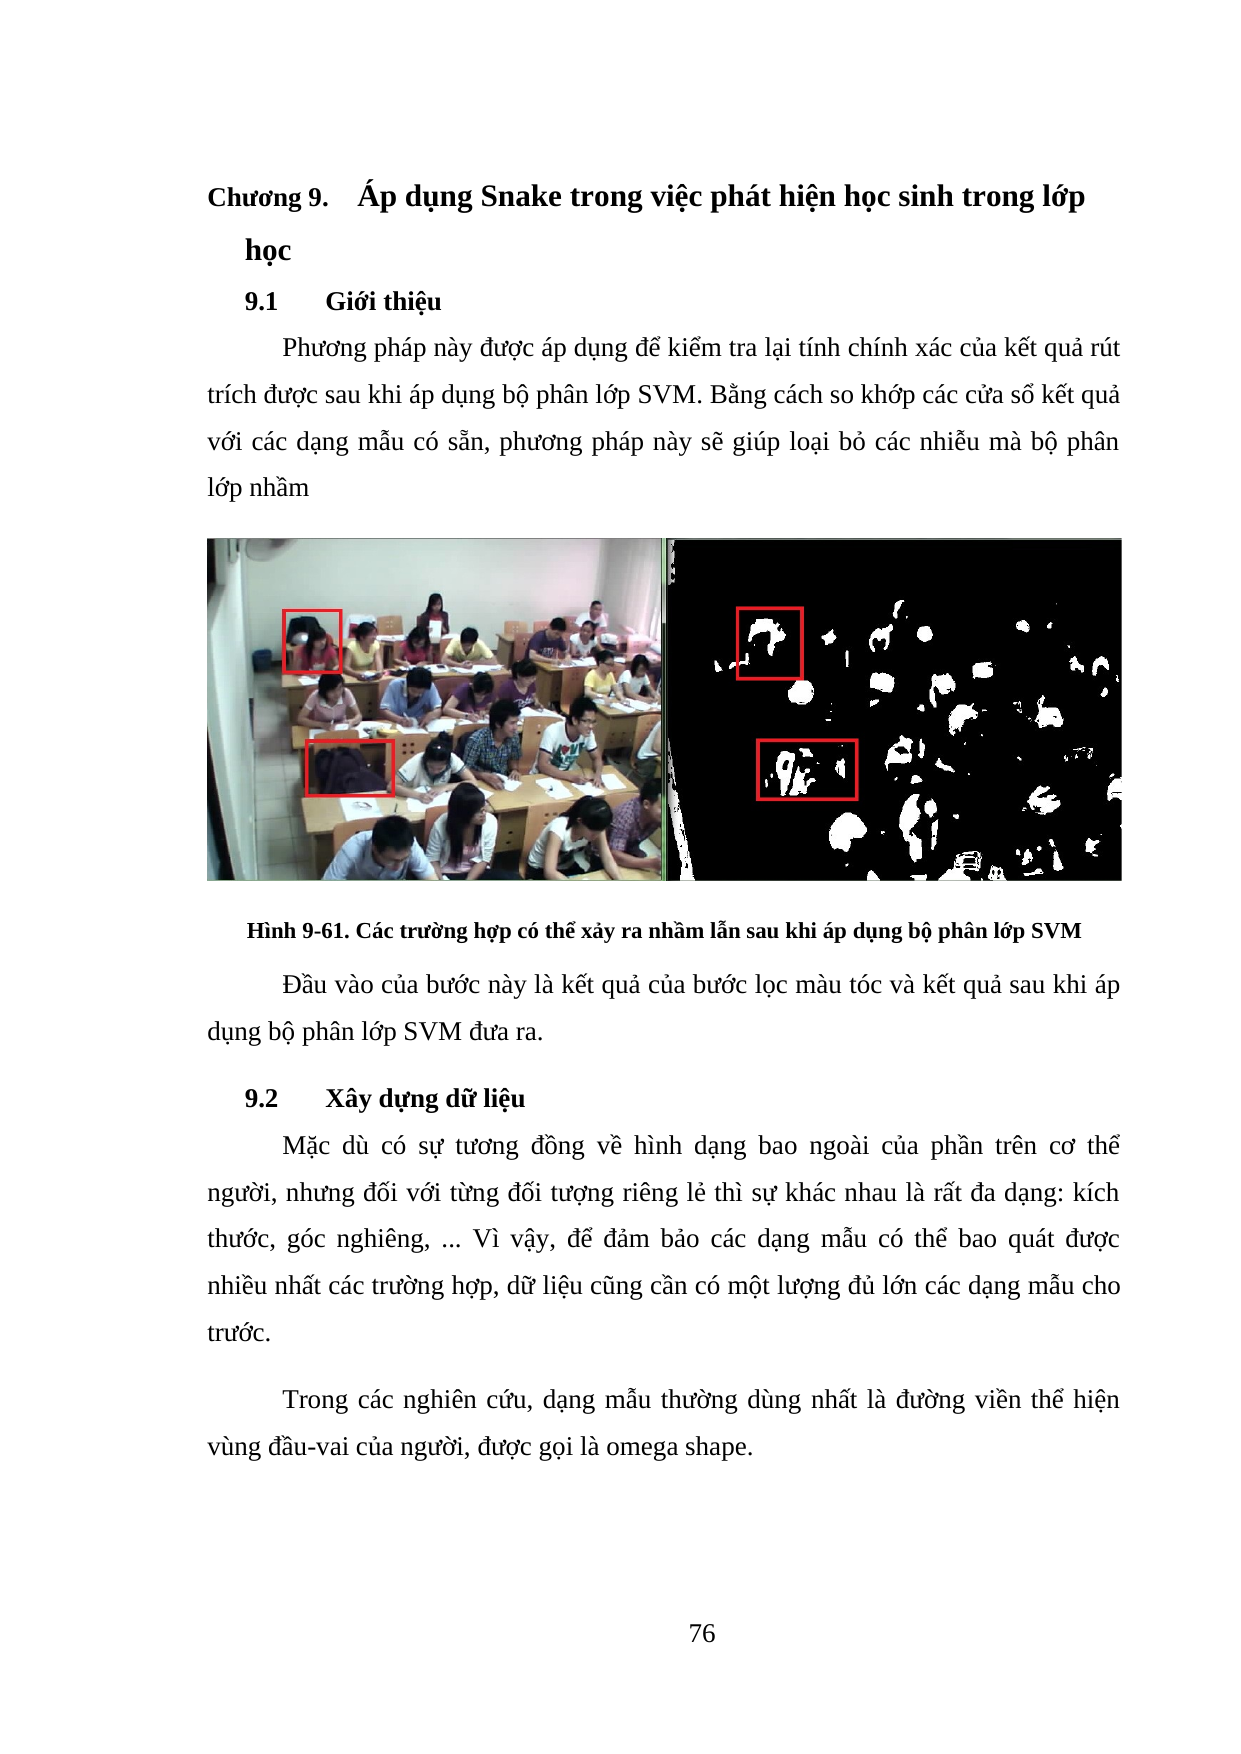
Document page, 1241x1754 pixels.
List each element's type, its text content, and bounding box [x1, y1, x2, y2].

subtitle Xây dựng dữ liệu [244, 1083, 1122, 1114]
picture [207, 538, 1122, 881]
text Đầu vào của bước này là kết quả của bước lọc màu tóc và kết quả sau khi áp dụng bộ phân lớp SVM đưa ra. [207, 968, 1122, 1046]
subtitle Giới thiệu [244, 285, 1122, 316]
text Mặc dù có sự tương đồng về hình dạng bao ngoài của phần trên cơ thể người, nhưng đối với từng đối tượng riêng lẻ thì sự khác nhau là rất đa dạng: kích thước, góc nghiêng, ... Vì vậy, để đảm bảo các dạng mẫu có thể bao quát được nhiều nhất các trường hợp, dữ liệu cũng cần có một lượng đủ lớn các dạng mẫu cho trước. [207, 1129, 1122, 1347]
subtitle Áp dụng Snake trong việc phát hiện học sinh trong lớp học [207, 177, 1122, 267]
text Trong các nghiên cứu, dạng mẫu thường dùng nhất là đường viền thể hiện vùng đầu-vai của người, được gọi là omega shape. [207, 1383, 1122, 1461]
text Phương pháp này được áp dụng để kiểm tra lại tính chính xác của kết quả rút trích được sau khi áp dụng bộ phân lớp SVM. Bằng cách so khớp các cửa sổ kết quả với các dạng mẫu có sẵn, phương pháp này sẽ giúp loại bỏ các nhiễu mà bộ phân lớp nhầm [207, 331, 1122, 502]
